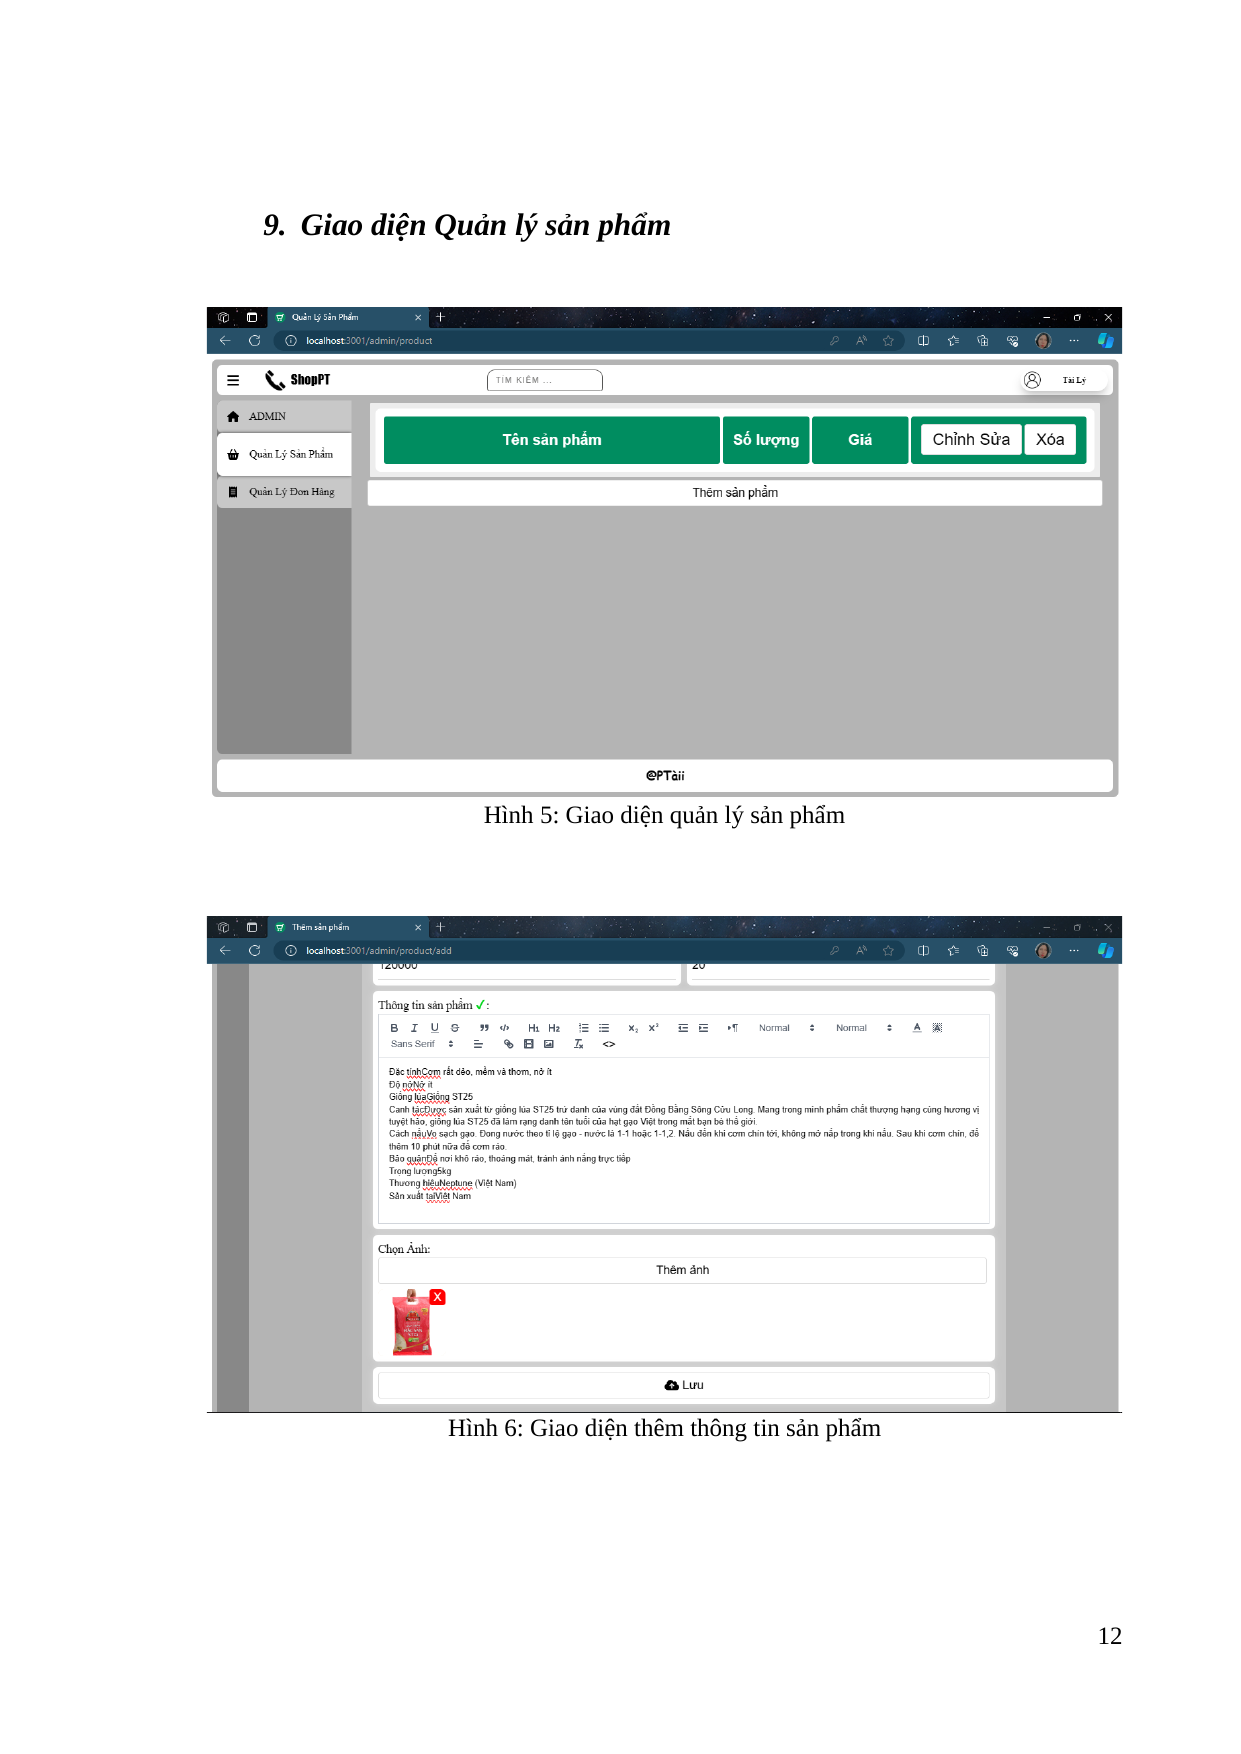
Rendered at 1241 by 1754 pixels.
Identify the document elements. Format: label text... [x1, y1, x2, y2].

picture [206, 307, 1123, 801]
subtitle Giao diện Quản lý sản phẩm [263, 206, 1122, 242]
picture [206, 916, 1123, 1413]
